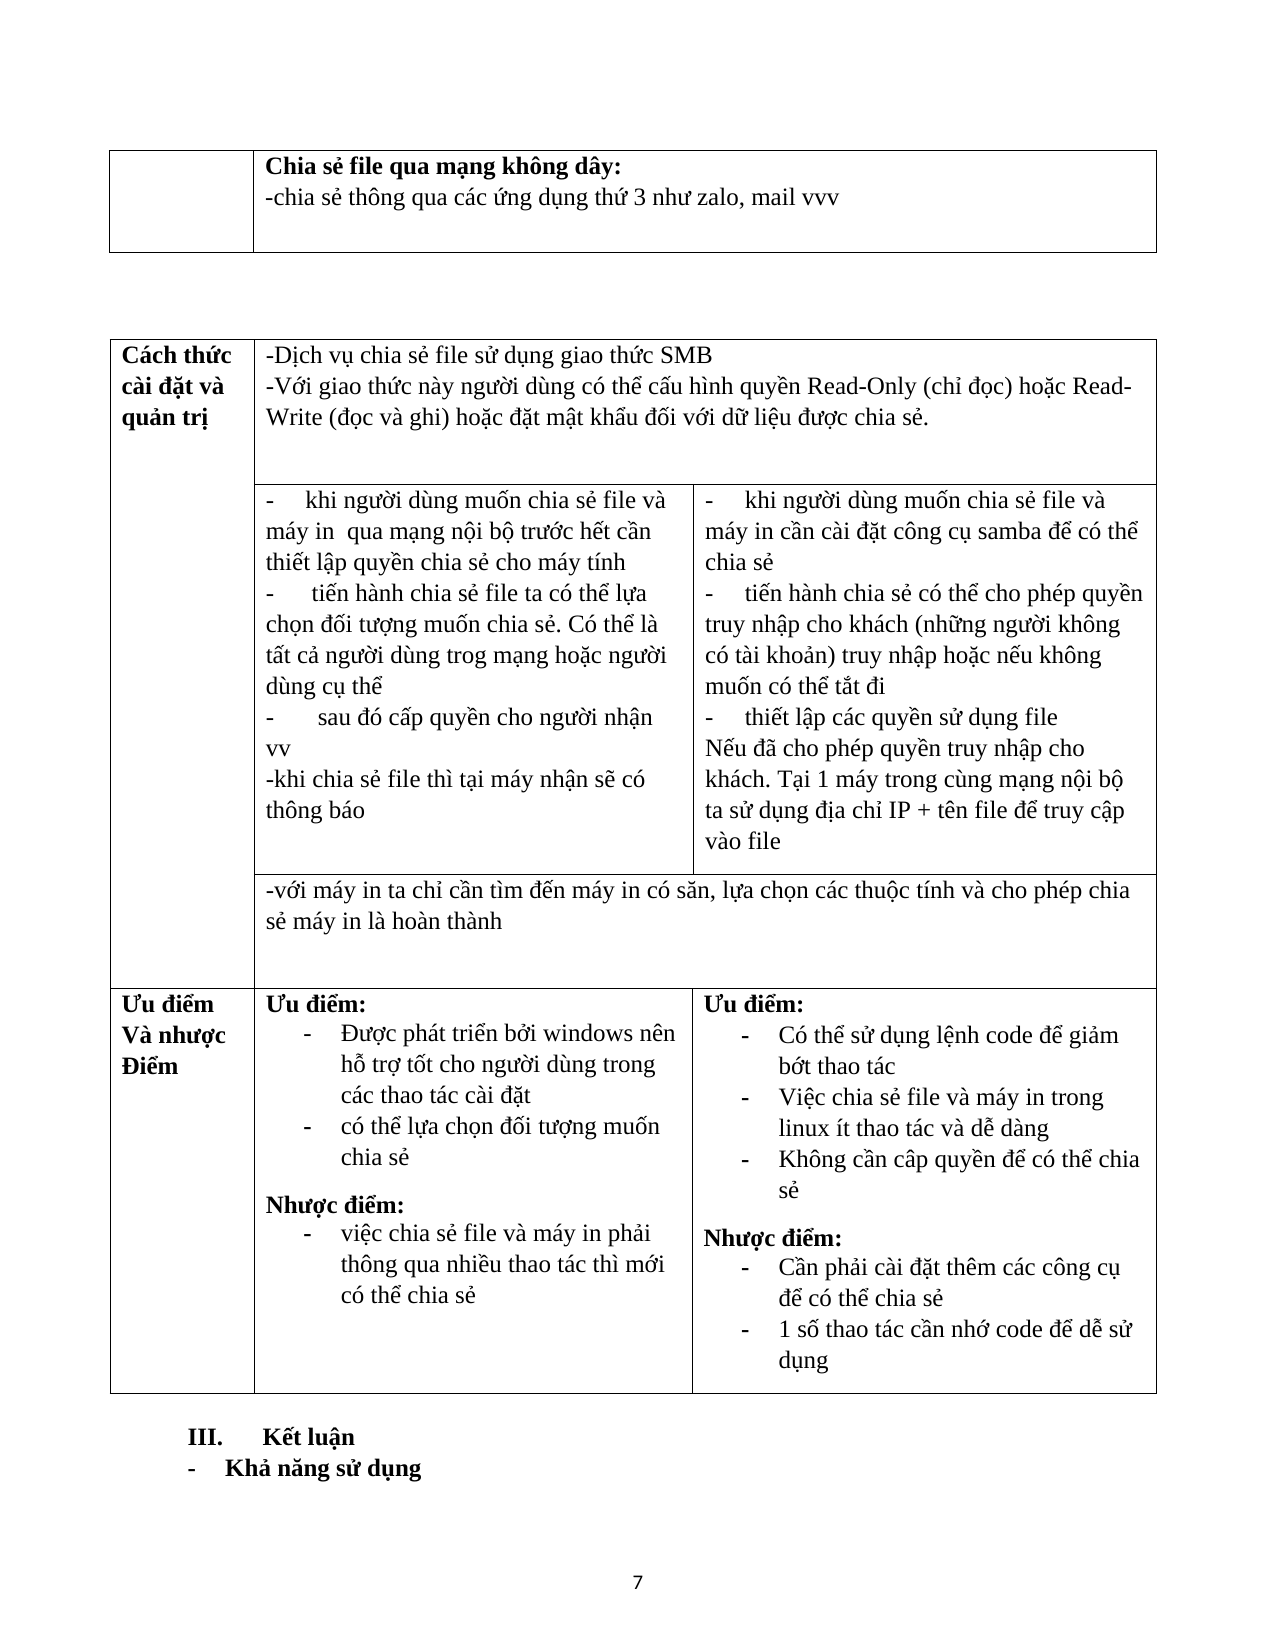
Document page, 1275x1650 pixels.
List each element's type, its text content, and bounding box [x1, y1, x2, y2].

table_cell - khi người dùng muốn chia sẻ file và máy in qua mạng nội bộ trước hết cần thiết lập quyền chia sẻ cho máy tính - tiến hành chia sẻ file ta có thể lựa chọn đối tượng muốn chia sẻ. Có thể là tất cả người dùng trog mạng hoặc người dùng cụ thể - sau đó cấp quyền cho người nhận vv -khi chia sẻ file thì tại máy nhận sẽ có thông báo [255, 485, 693, 874]
table_cell - khi người dùng muốn chia sẻ file và máy in cần cài đặt công cụ samba để có thể chia sẻ - tiến hành chia sẻ có thể cho phép quyền truy nhập cho khách (những người không có tài khoản) truy nhập hoặc nếu không muốn có thể tắt đi - thiết lập các quyền sử dụng file Nếu đã cho phép quyền truy nhập cho khách. Tại 1 máy trong cùng mạng nội bộ ta sử dụng địa chỉ IP + tên file để truy cập vào file [694, 485, 1156, 874]
table_cell Ưu điểm: Được phát triển bởi windows nên hỗ trợ tốt cho người dùng trong các thao tác cài đặt có thể lựa chọn đối tượng muốn chia sẻ Nhược điểm: việc chia sẻ file và máy in phải thông qua nhiều thao tác thì mới có thể chia sẻ [255, 989, 692, 1392]
table_header Cách thức cài đặt và quản trị [111, 340, 254, 988]
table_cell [110, 151, 253, 252]
table_cell -với máy in ta chỉ cần tìm đến máy in có săn, lựa chọn các thuộc tính và cho phép chia sẻ máy in là hoàn thành [255, 875, 1156, 988]
table_cell Ưu điểm Và nhược Điểm [111, 989, 254, 1392]
table_header -Dịch vụ chia sẻ file sử dụng giao thức SMB -Với giao thức này người dùng có thể cấu hình quyền Read-Only (chỉ đọc) hoặc Read-Write (đọc và ghi) hoặc đặt mật khẩu đối với dữ liệu được chia sẻ. [255, 340, 1156, 484]
list Kết luận [187, 1422, 1125, 1451]
table_cell Ưu điểm: Có thể sử dụng lệnh code để giảm bớt thao tác Việc chia sẻ file và máy in trong linux ít thao tác và dễ dàng Không cần câp quyền để có thể chia sẻ Nhược điểm: Cần phải cài đặt thêm các công cụ để có thể chia sẻ 1 số thao tác cần nhớ code để dễ sử dụng [693, 989, 1156, 1392]
table_cell Chia sẻ file qua mạng không dây: -chia sẻ thông qua các ứng dụng thứ 3 như zalo, mail vvv [254, 151, 1156, 252]
list Khả năng sử dụng [187, 1453, 1125, 1482]
